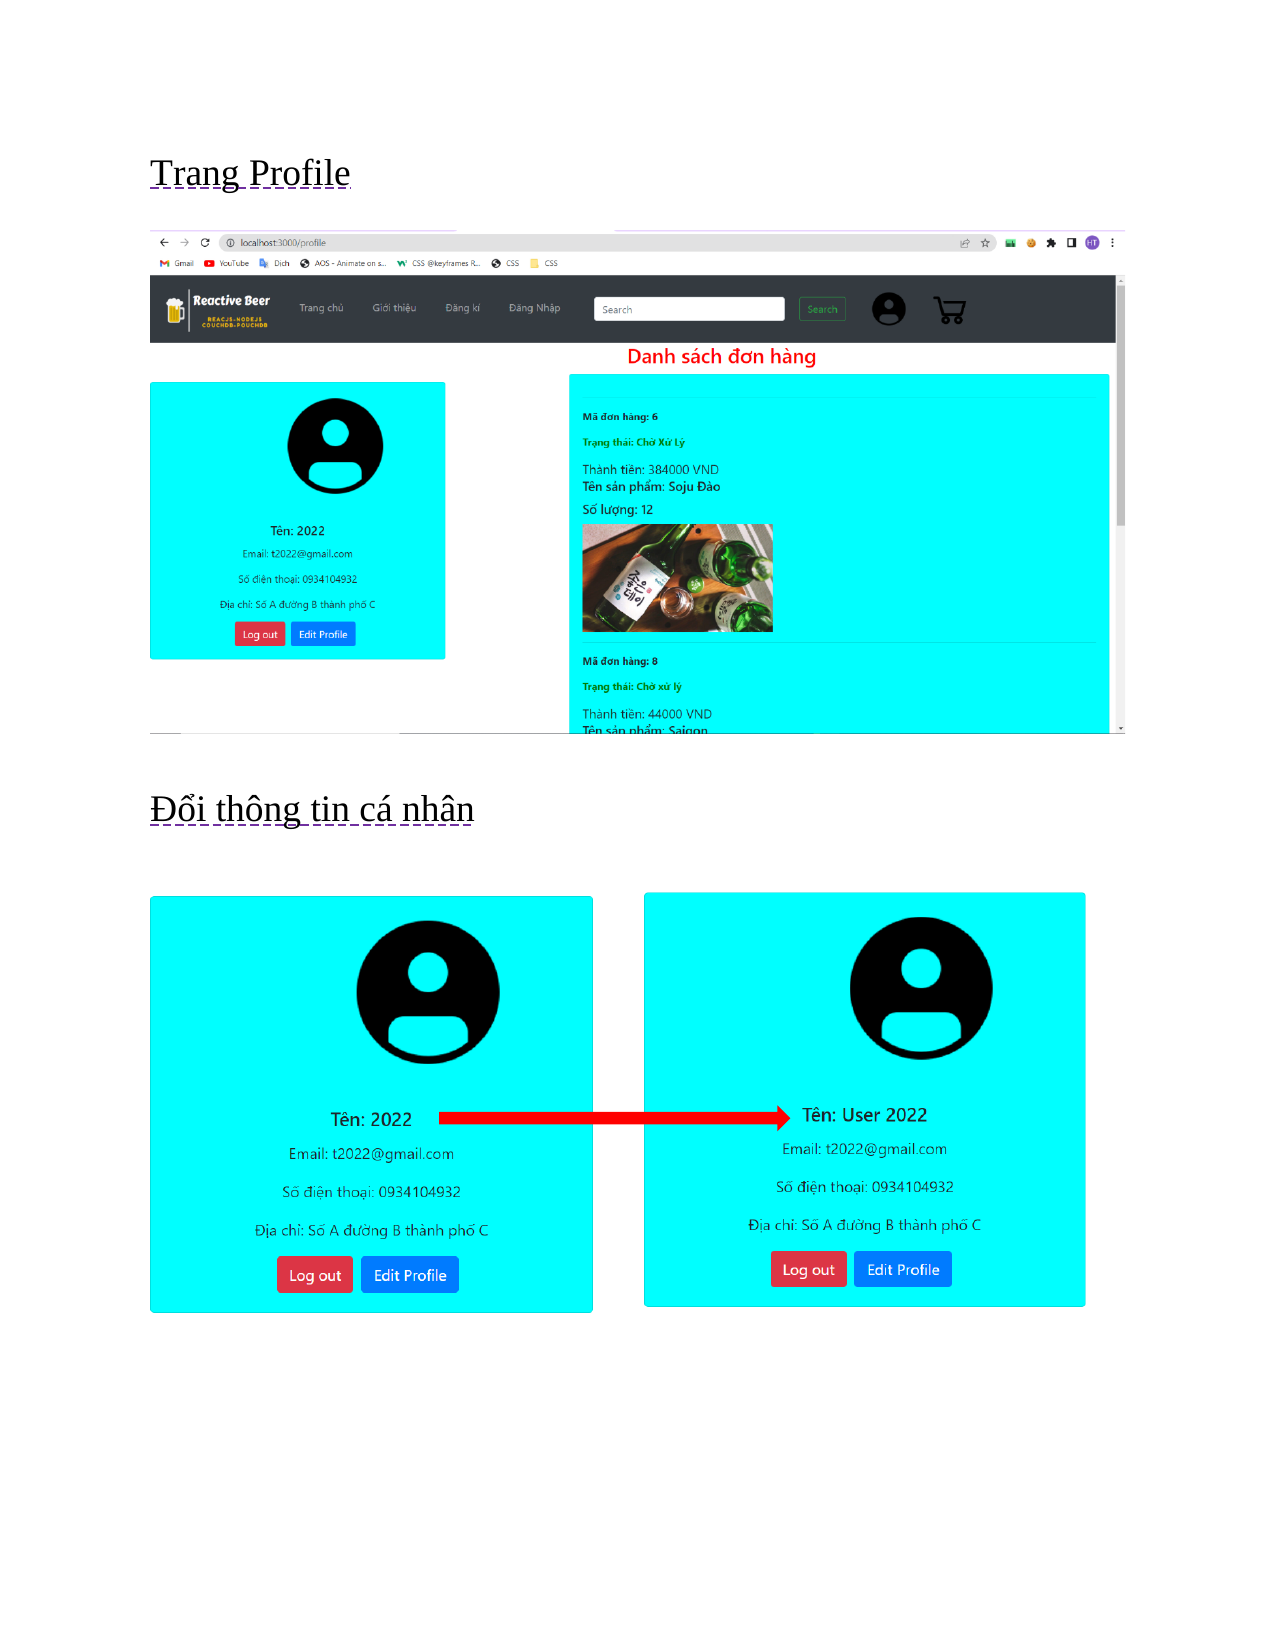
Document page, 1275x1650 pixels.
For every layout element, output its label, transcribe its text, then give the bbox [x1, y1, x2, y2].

picture [150, 867, 1235, 1369]
text Trang Profile [150, 150, 1125, 193]
picture [150, 230, 1125, 734]
text Đổi thông tin cá nhân [150, 787, 1125, 830]
